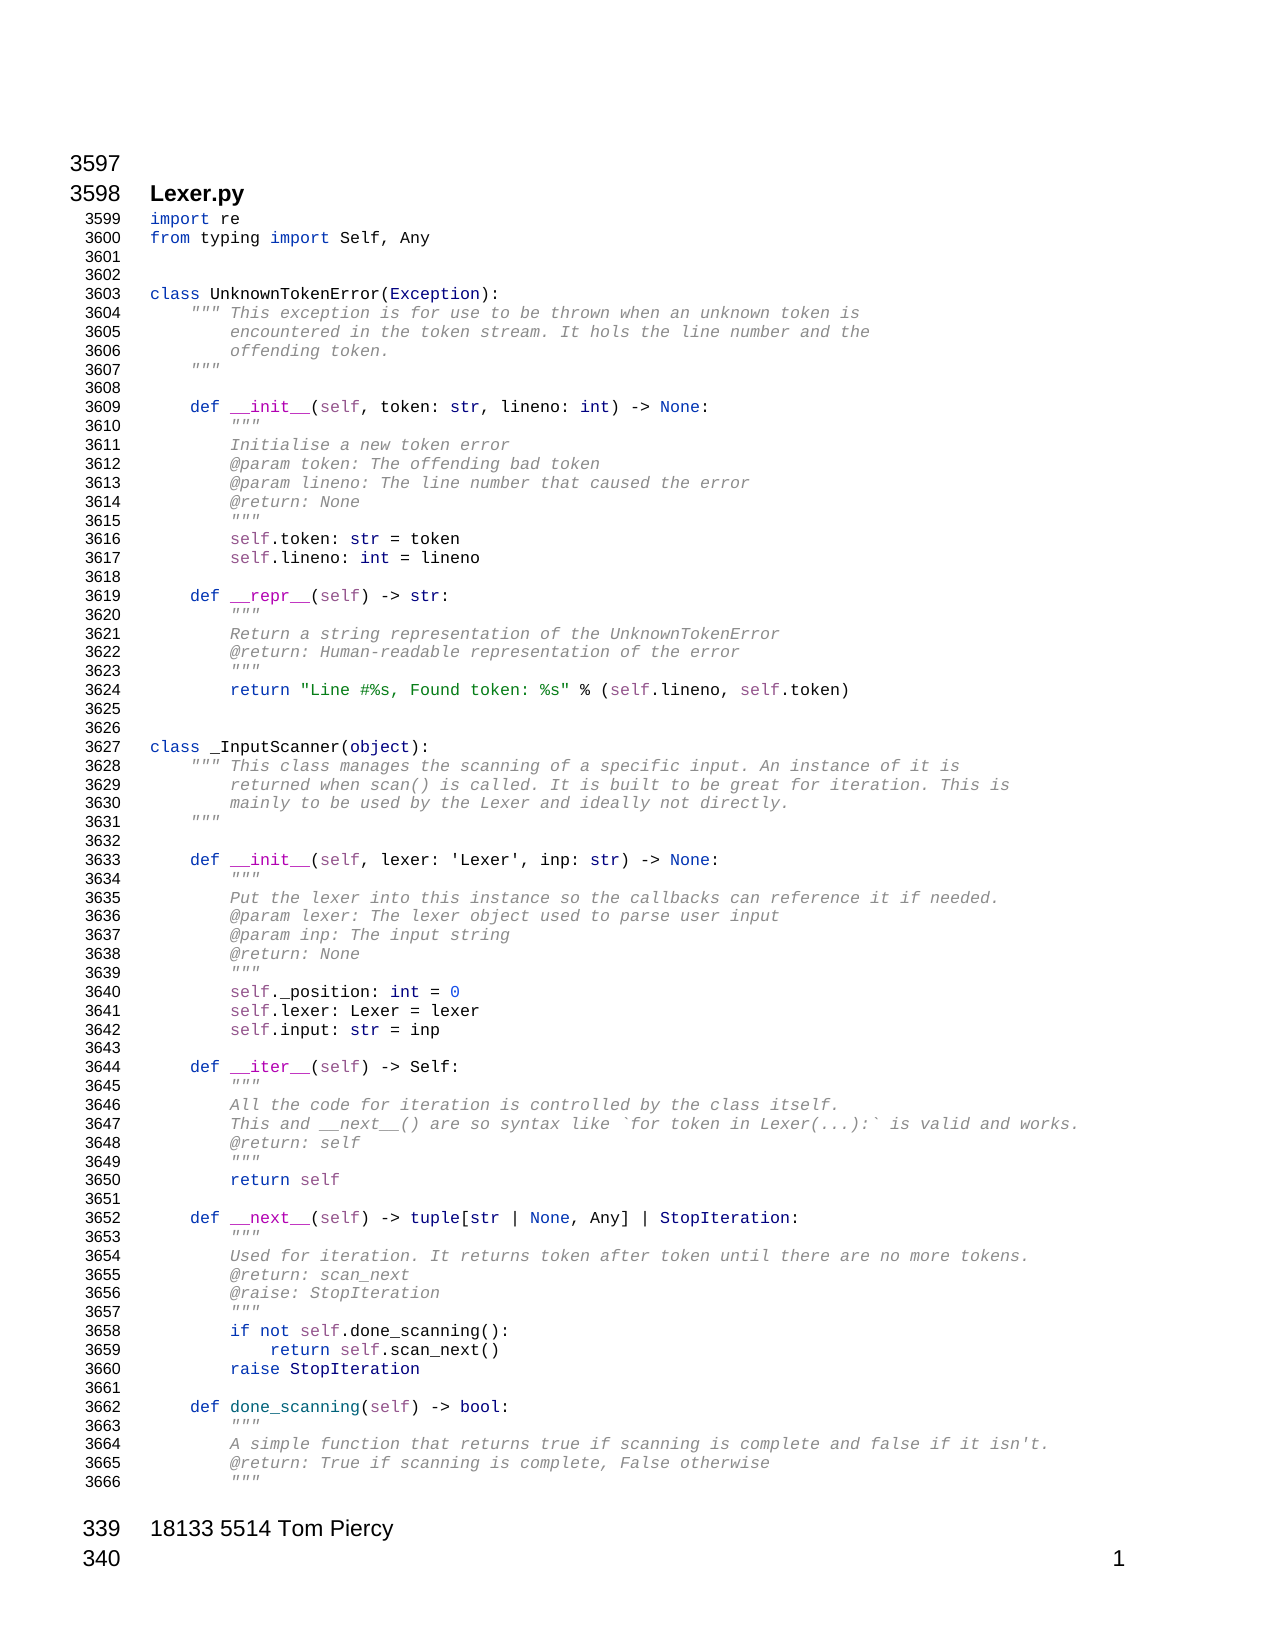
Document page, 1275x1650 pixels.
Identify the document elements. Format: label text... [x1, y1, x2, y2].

text Lexer.py [150, 180, 1125, 207]
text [150, 210, 1125, 1492]
